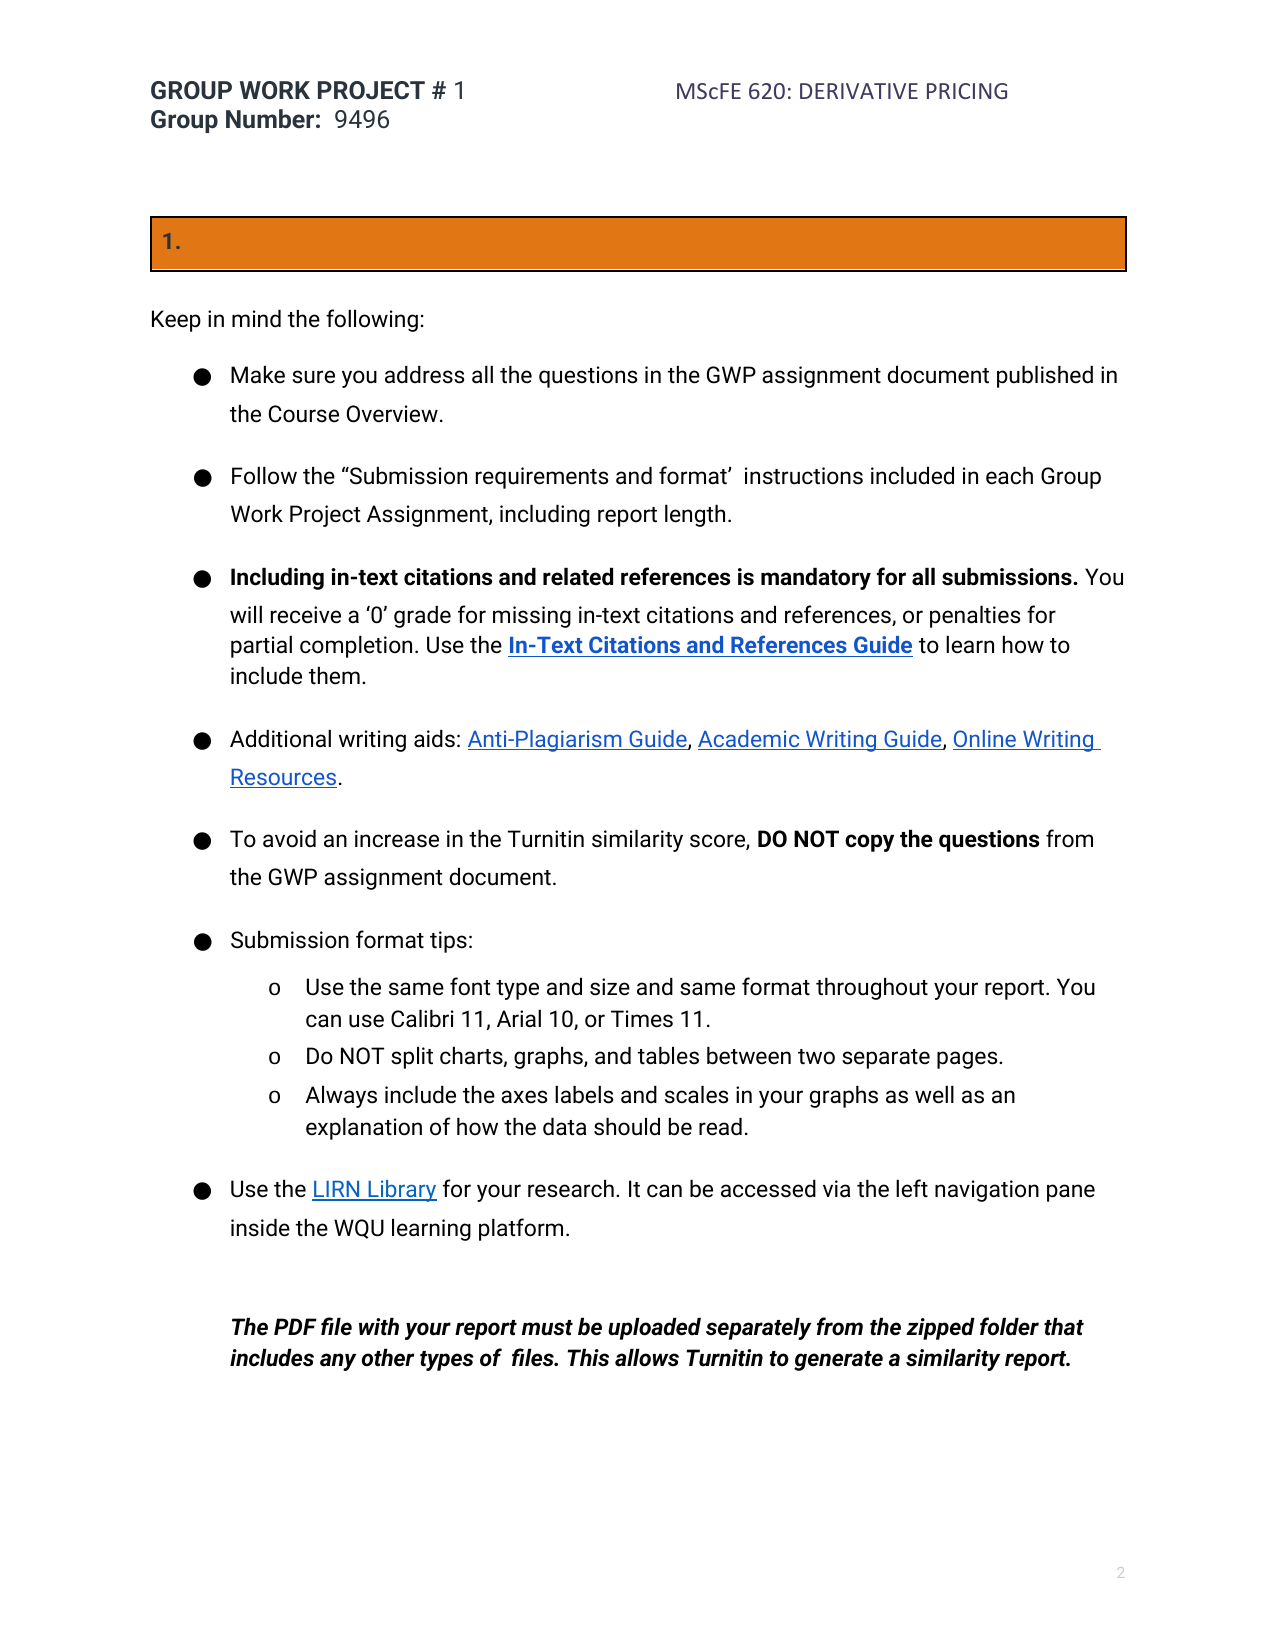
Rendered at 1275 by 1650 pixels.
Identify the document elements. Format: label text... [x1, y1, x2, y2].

list Use the LIRN Library for your research. It can be accessed via the left navigation pane inside the WQU learning platform. [192, 1164, 1125, 1242]
list Make sure you address all the questions in the GWP assignment document published in the Course Overview. [192, 350, 1125, 428]
list To avoid an increase in the Turnitin similarity score, DO NOT copy the questions from the GWP assignment document. [192, 814, 1125, 891]
list Including in-text citations and related references is mandatory for all submissions. You will receive a ‘0’ grade for missing in-text citations and references, or penalties for partial completion. Use the In-Text Citations and References Guide to learn how to include them. [192, 551, 1125, 690]
list Use the same font type and size and same format throughout your report. You can use Calibri 11, Arial 10, or Times 11. [268, 974, 1125, 1033]
text The PDF file with your report must be uploaded separately from the zipped folder that includes any other types of files. This allows Turnitin to generate a similarity report. [230, 1314, 1125, 1372]
table_header [152, 218, 1125, 269]
list Do NOT split charts, graphs, and tables between two separate pages. [268, 1043, 1125, 1072]
list Submission format tips: [193, 914, 1125, 961]
list Additional writing aids: Anti-Plagiarism Guide, Academic Writing Guide, Online Writing Resources. [192, 713, 1125, 791]
list Always include the axes labels and scales in your graphs as well as an explanation of how the data should be read. [268, 1082, 1125, 1141]
text Keep in mind the following: [150, 307, 1125, 333]
list Follow the “Submission requirements and format’ instructions included in each Group Work Project Assignment, including report length. [193, 450, 1125, 528]
